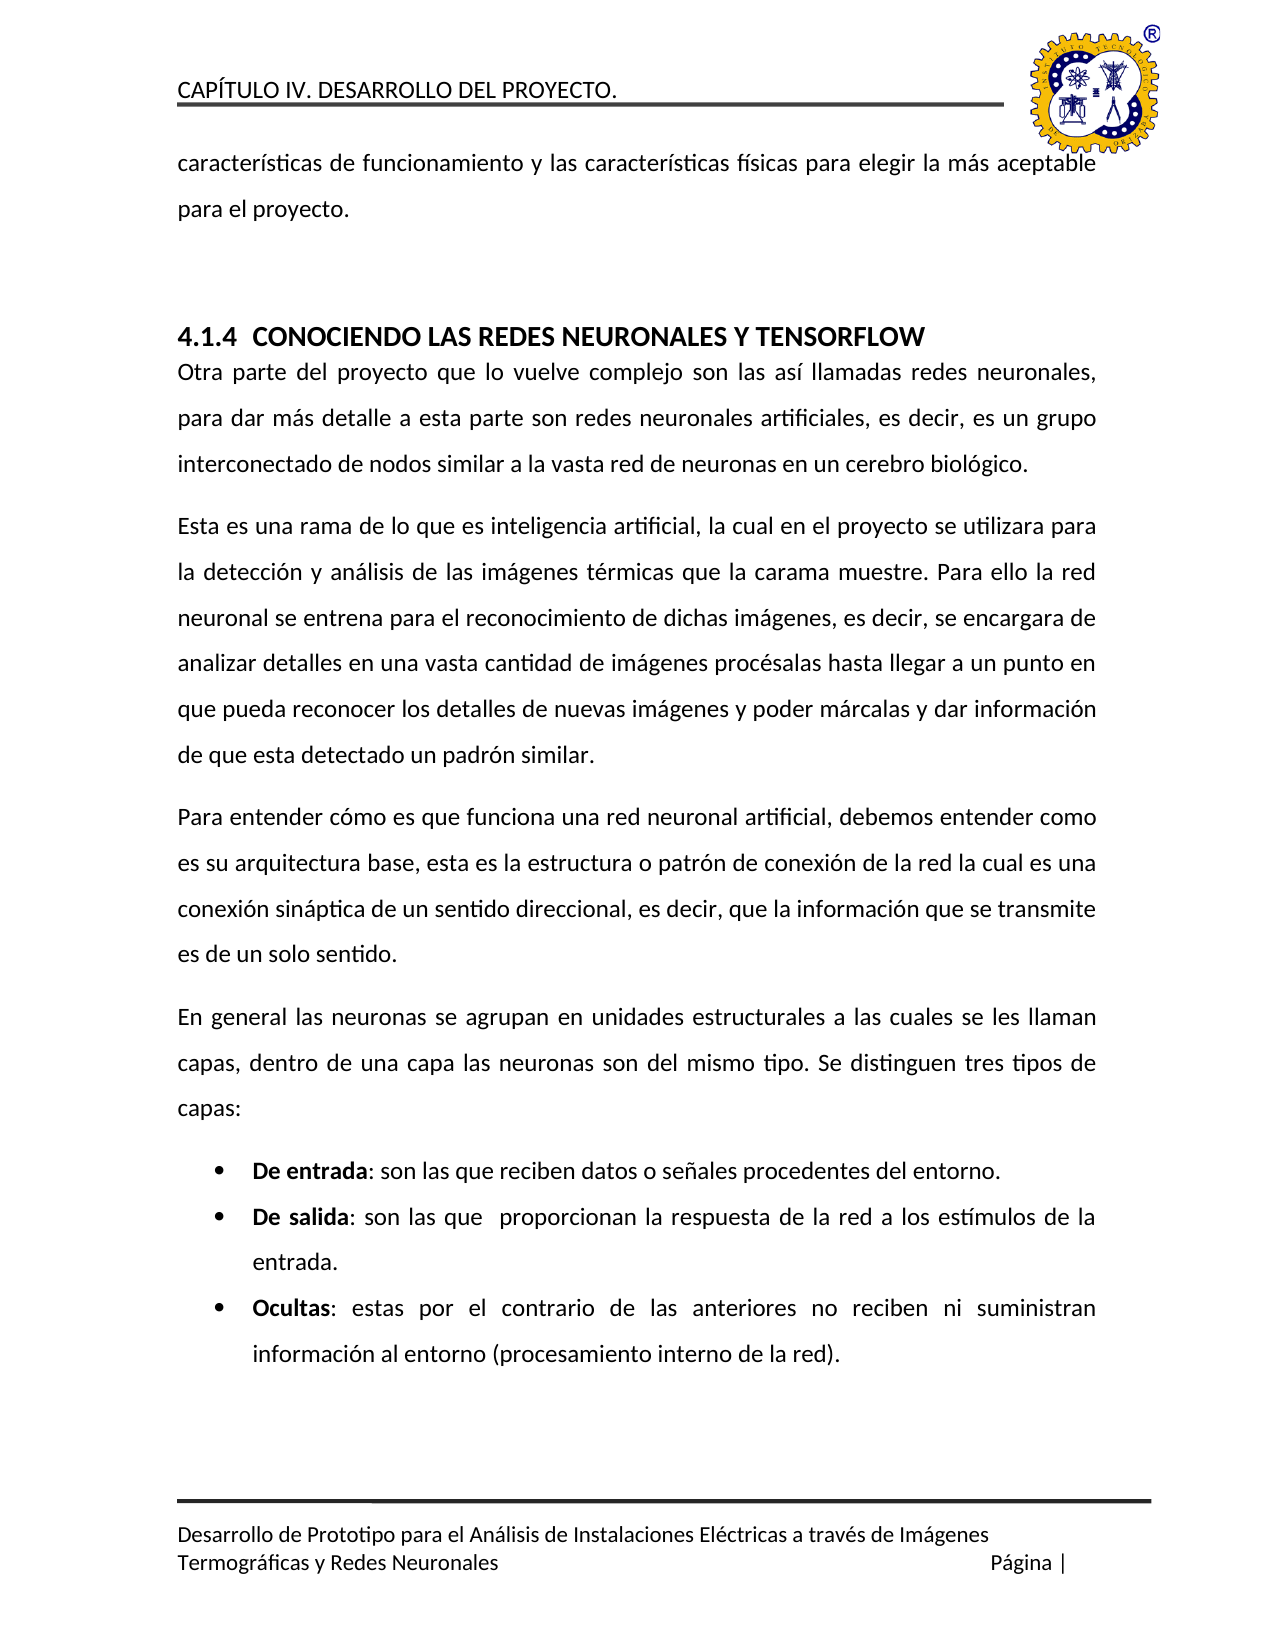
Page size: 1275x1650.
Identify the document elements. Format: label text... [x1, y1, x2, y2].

list Ocultas: estas por el contrario de las anteriores no reciben ni suministran información al entorno (procesamiento interno de la red). [215, 1292, 1098, 1368]
subtitle CONOCIENDO LAS REDES NEURONALES Y TENSORFLOW [177, 318, 1098, 354]
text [177, 148, 1098, 224]
picture [1029, 20, 1161, 155]
text Esta es una rama de lo que es inteligencia artificial, la cual en el proyecto se utilizara para la detección y análisis de las imágenes térmicas que la carama muestre. Para ello la red neuronal se entrena para el reconocimiento de dichas imágenes, es decir, se encargara de analizar detalles en una vasta cantidad de imágenes procésalas hasta llegar a un punto en que pueda reconocer los detalles de nuevas imágenes y poder márcalas y dar información de que esta detectado un padrón similar. [177, 510, 1098, 769]
text Otra parte del proyecto que lo vuelve complejo son las así llamadas redes neuronales, para dar más detalle a esta parte son redes neuronales artificiales, es decir, es un grupo interconectado de nodos similar a la vasta red de neuronas en un cerebro biológico. [177, 357, 1098, 478]
list De entrada: son las que reciben datos o señales procedentes del entorno. [215, 1155, 1098, 1185]
text Para entender cómo es que funciona una red neuronal artificial, debemos entender como es su arquitectura base, esta es la estructura o patrón de conexión de la red la cual es una conexión sináptica de un sentido direccional, es decir, que la información que se transmite es de un solo sentido. [177, 801, 1098, 969]
list De salida: son las que proporcionan la respuesta de la red a los estímulos de la entrada. [215, 1201, 1098, 1277]
text En general las neuronas se agrupan en unidades estructurales a las cuales se les llaman capas, dentro de una capa las neuronas son del mismo tipo. Se distinguen tres tipos de capas: [177, 1001, 1098, 1123]
